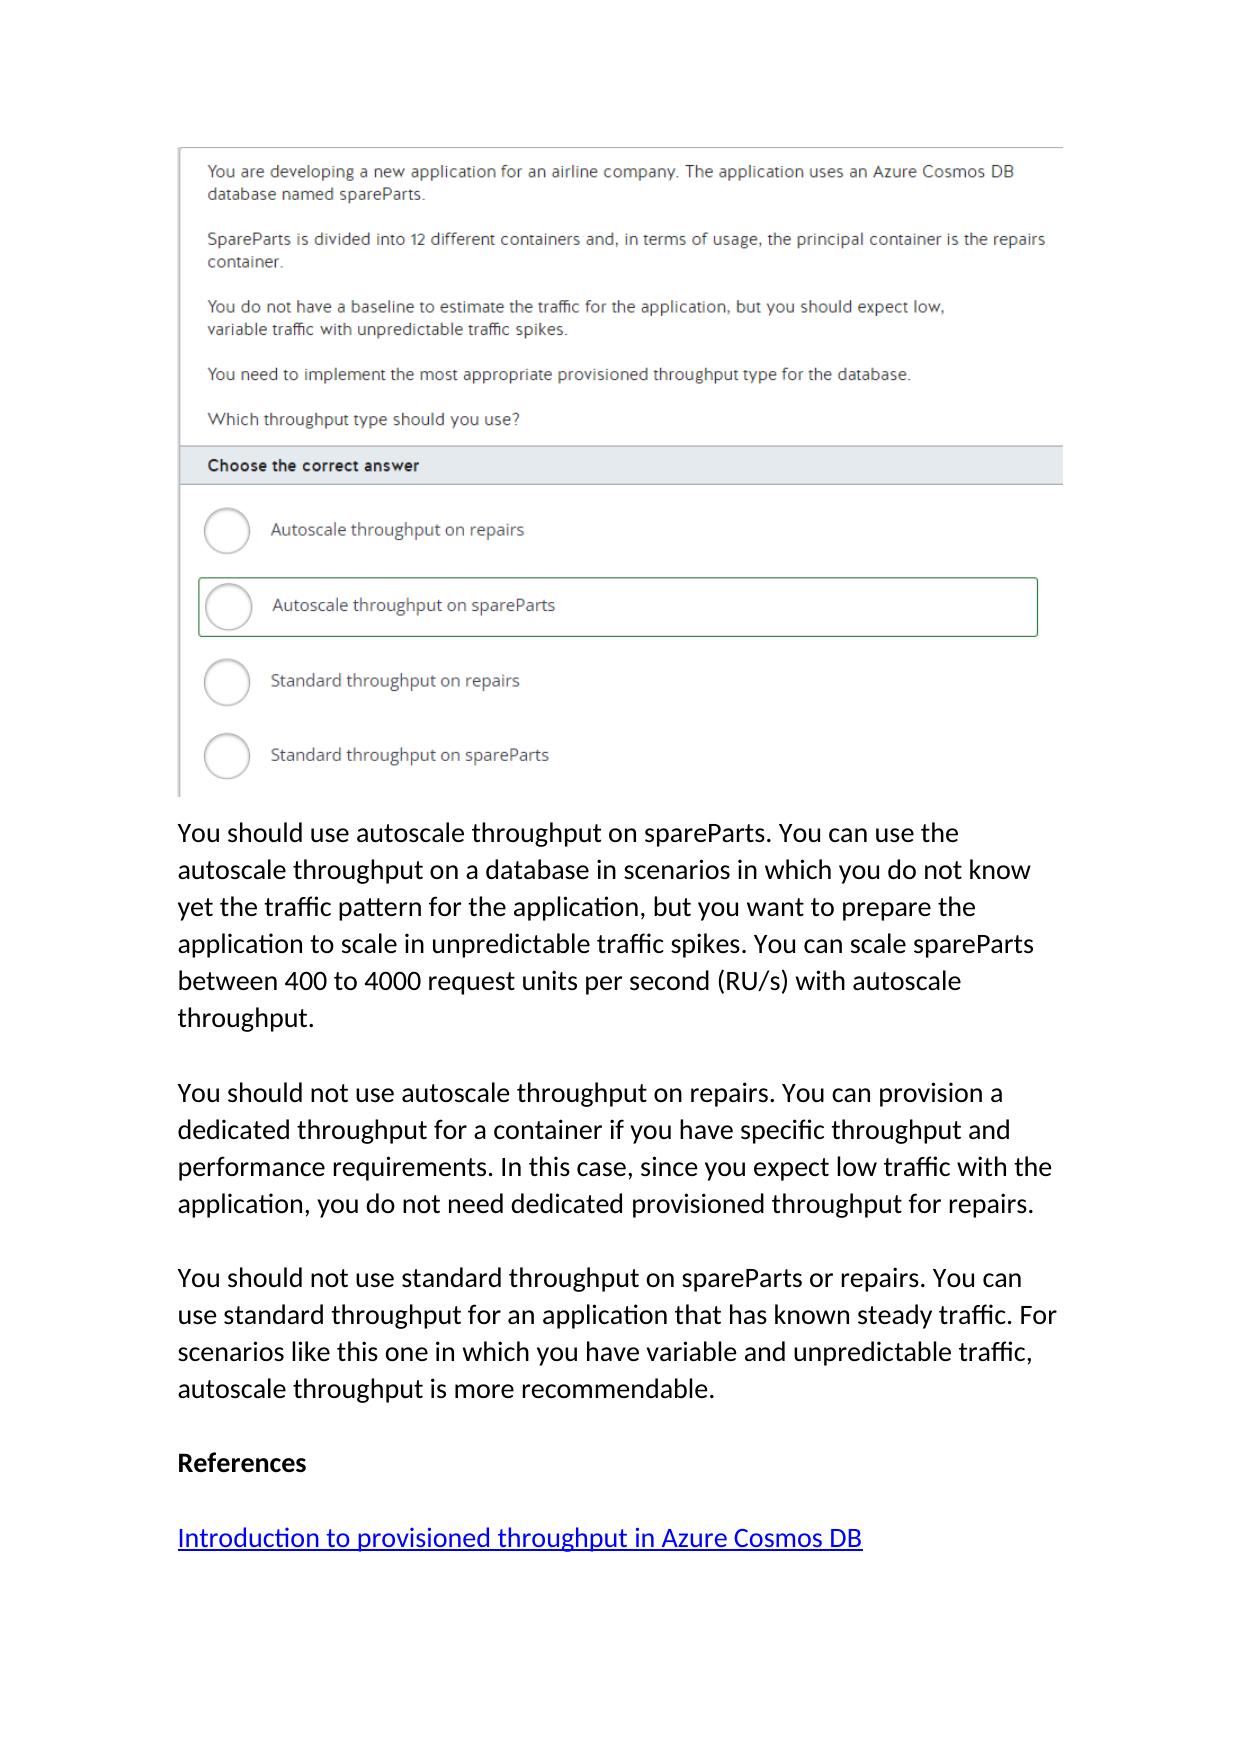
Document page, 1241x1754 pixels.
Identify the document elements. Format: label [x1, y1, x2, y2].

picture [177, 147, 1063, 797]
text [177, 815, 1063, 1591]
